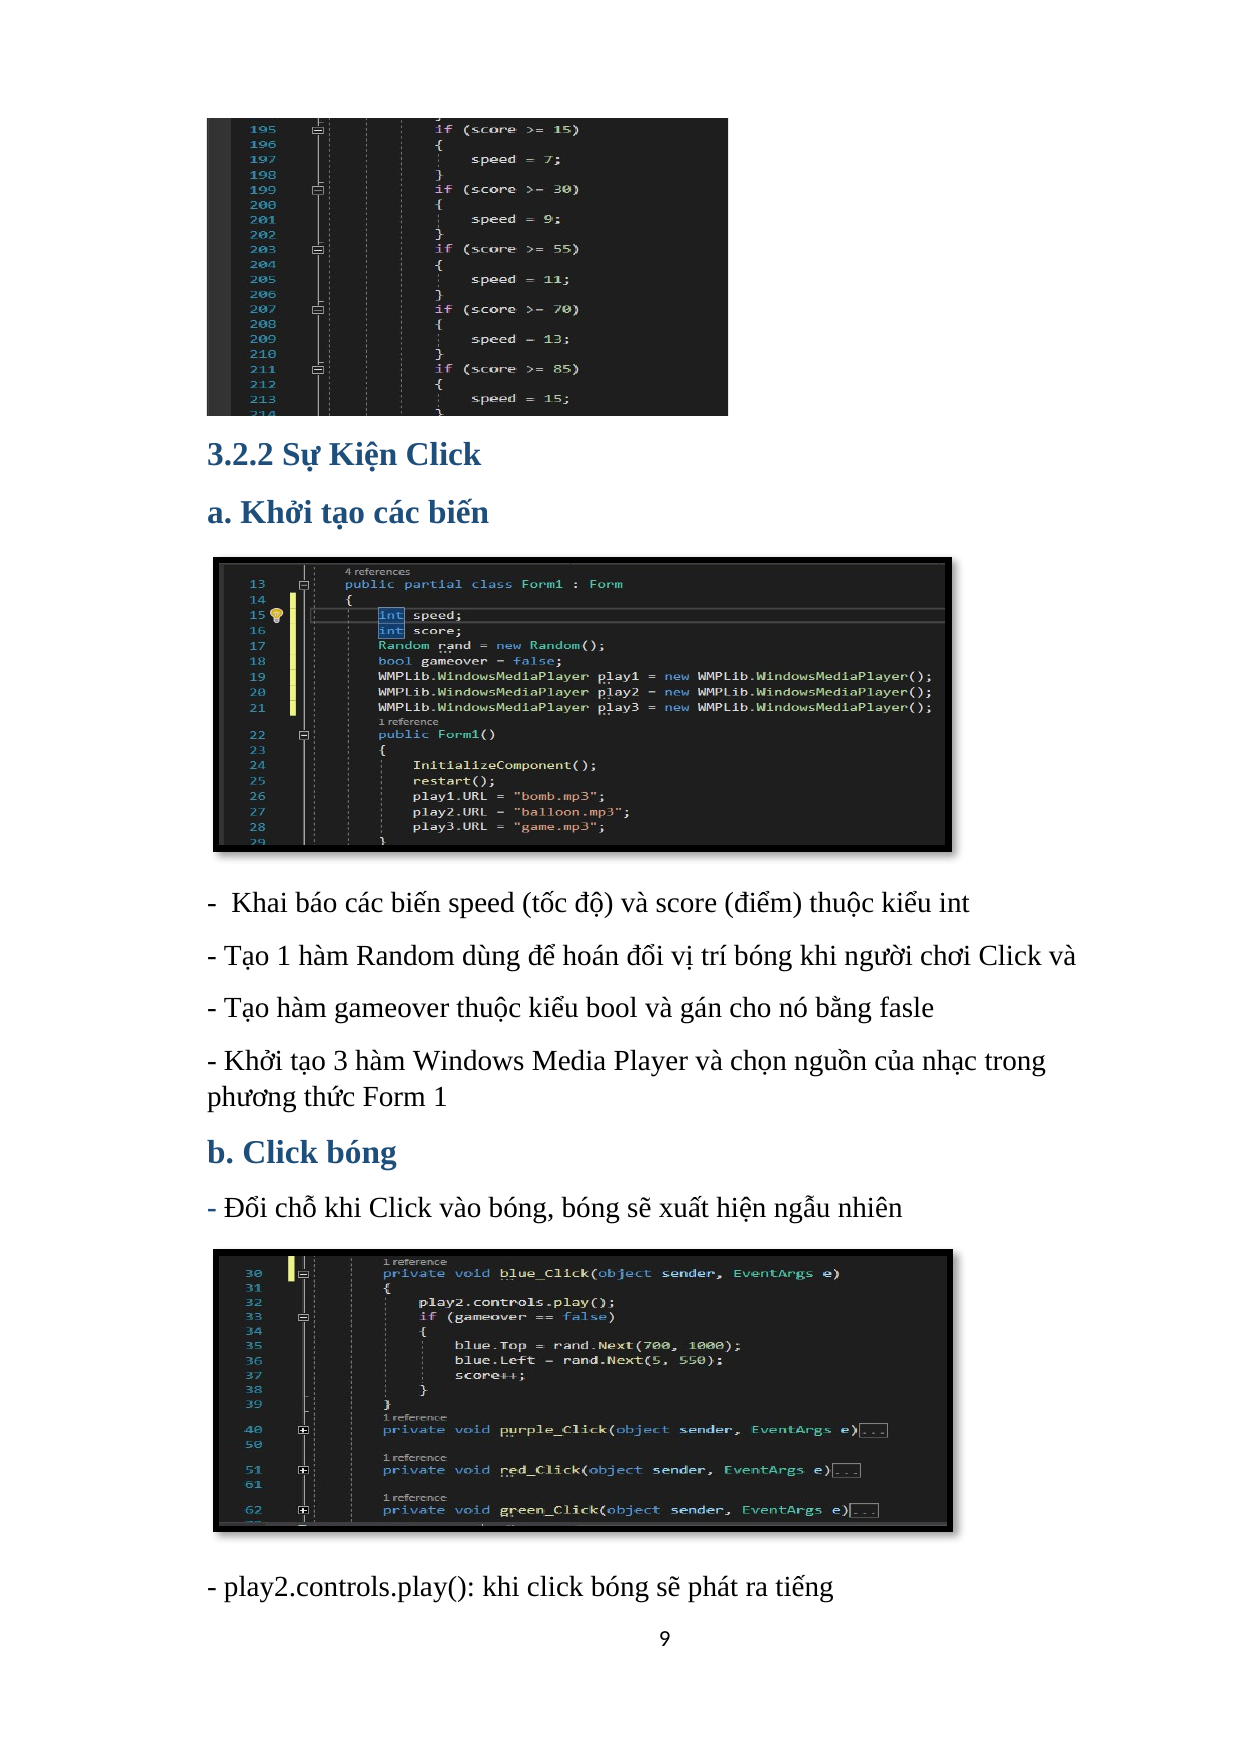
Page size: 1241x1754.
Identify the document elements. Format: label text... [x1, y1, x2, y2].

picture [219, 1256, 947, 1526]
picture [219, 563, 945, 845]
text - Khai báo các biến speed (tốc độ) và score (điểm) thuộc kiểu int [207, 885, 1122, 918]
text b. Click bóng [207, 1132, 1122, 1171]
text - Tạo 1 hàm Random dùng để hoán đổi vị trí bóng khi người chơi Click và [207, 938, 1122, 971]
text - Đổi chỗ khi Click vào bóng, bóng sẽ xuất hiện ngẫu nhiên [207, 1190, 1122, 1224]
text - play2.controls.play(): khi click bóng sẽ phát ra tiếng [207, 1569, 1122, 1602]
text 3.2.2 Sự Kiện Click [207, 434, 1122, 473]
text a. Khởi tạo các biến [207, 492, 1122, 531]
text - Khởi tạo 3 hàm Windows Media Player và chọn nguồn của nhạc trong phương thức Form 1 [207, 1043, 1122, 1113]
picture [206, 118, 729, 416]
text - Tạo hàm gameover thuộc kiểu bool và gán cho nó bằng fasle [207, 991, 1122, 1024]
